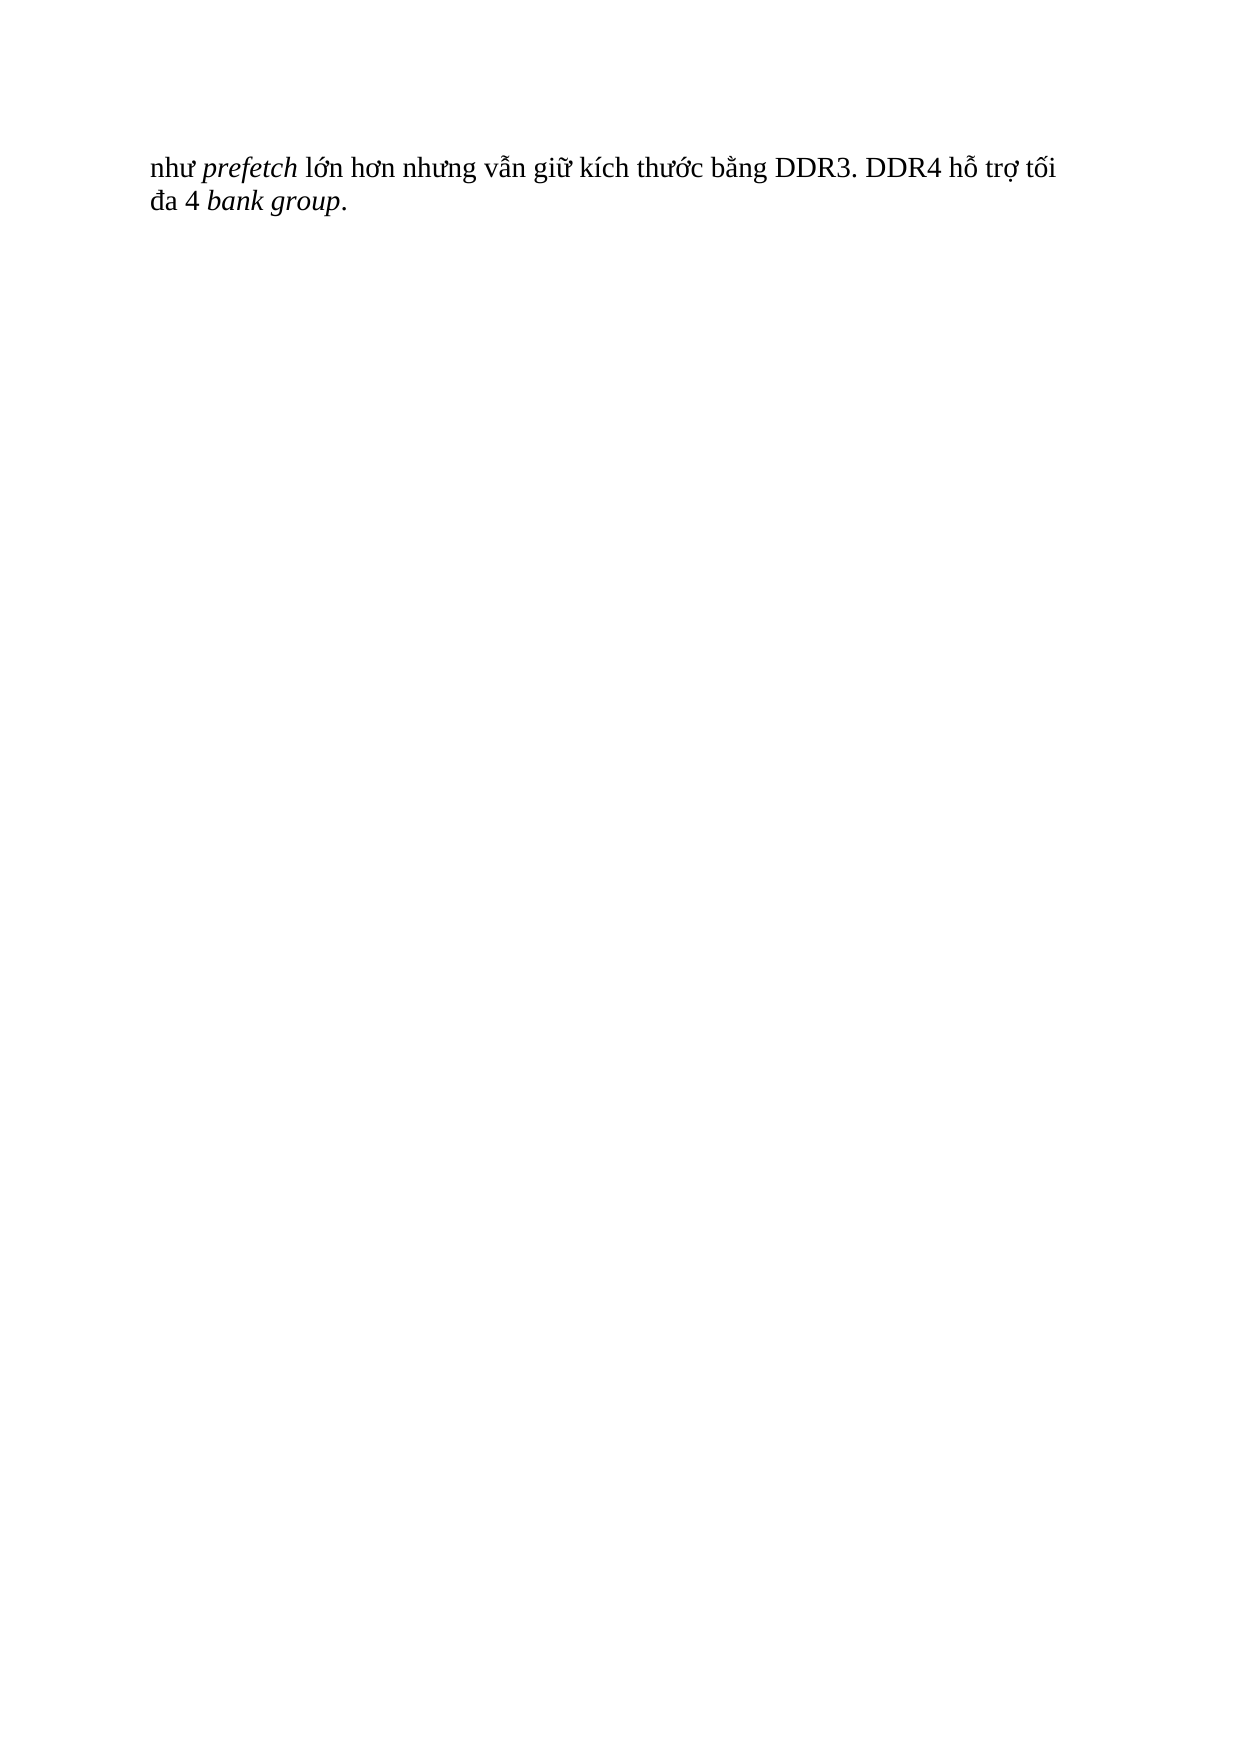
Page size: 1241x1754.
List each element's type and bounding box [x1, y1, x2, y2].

text [150, 150, 1090, 217]
